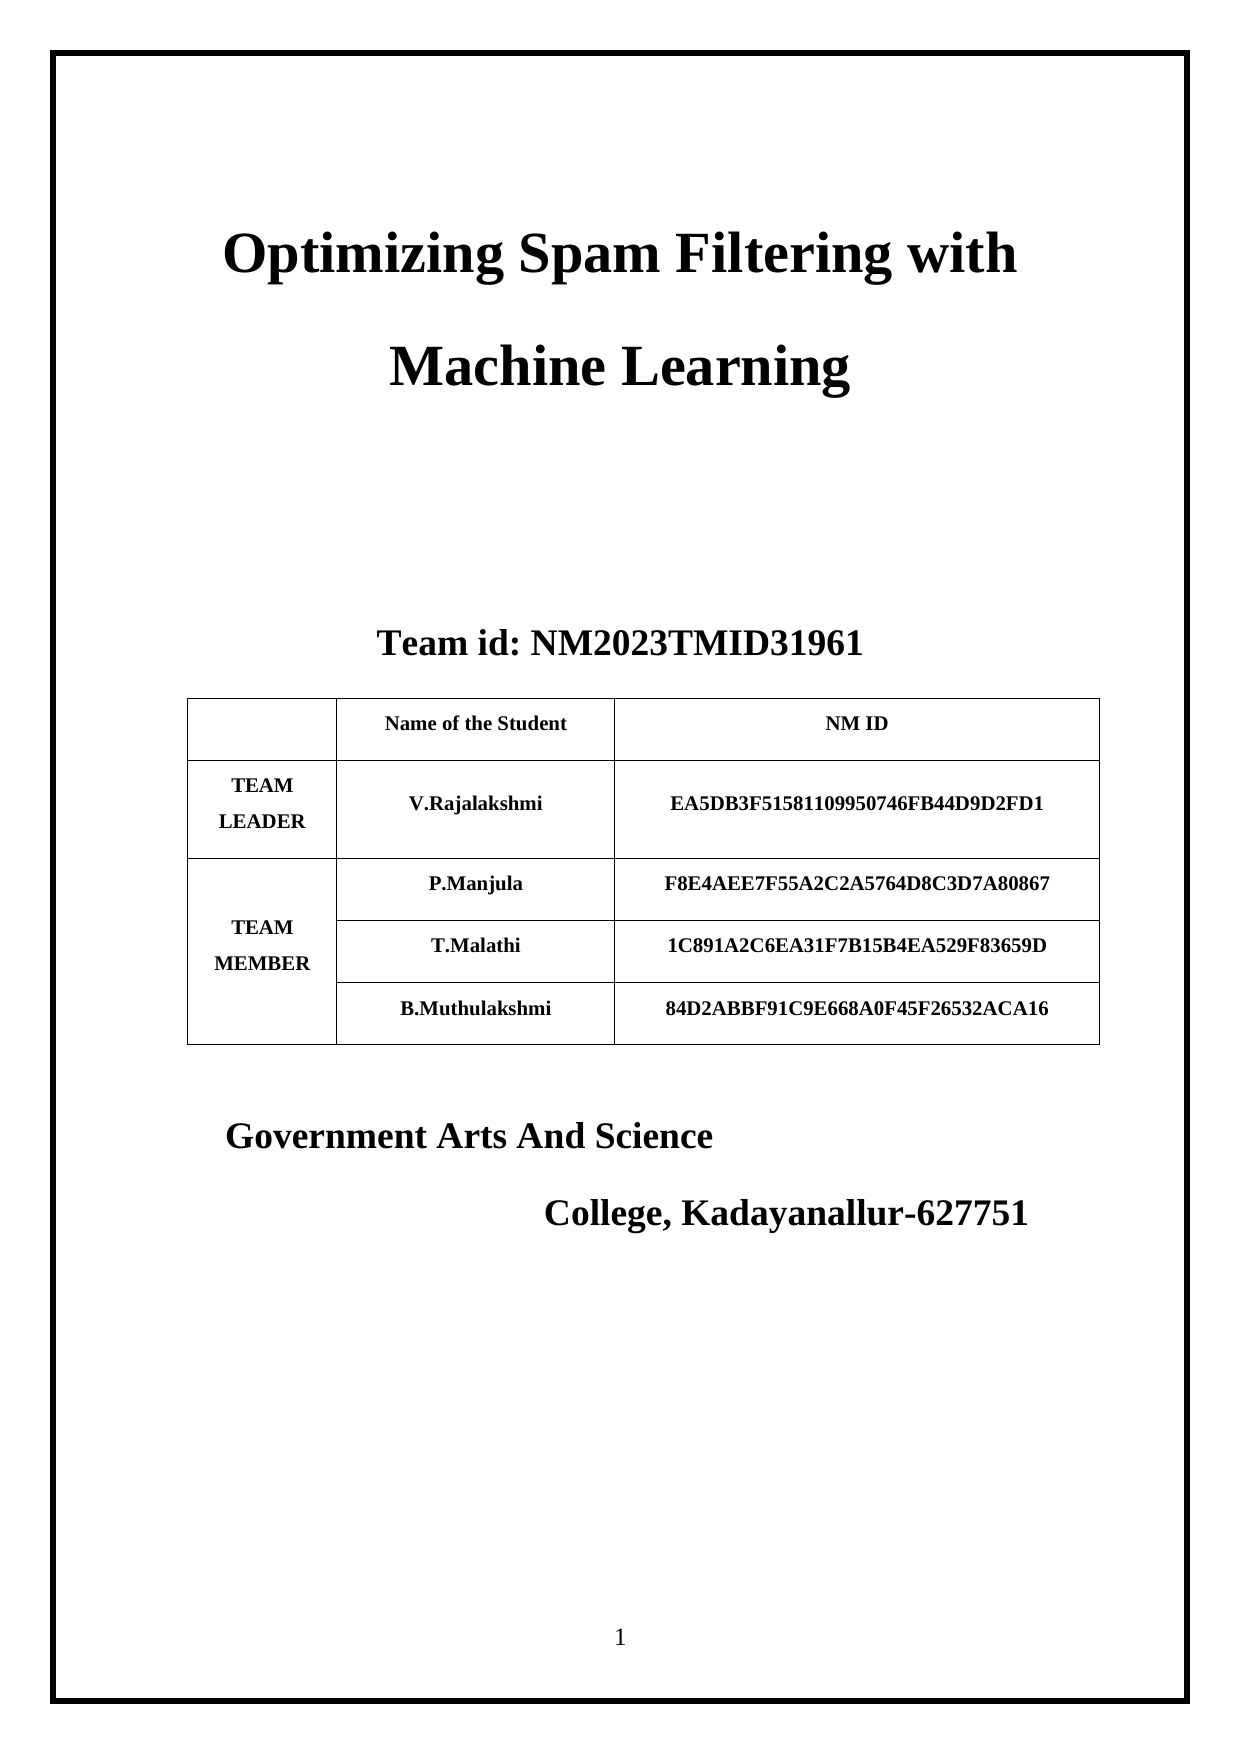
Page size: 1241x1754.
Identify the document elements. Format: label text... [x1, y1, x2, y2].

table_cell TEAM MEMBER [188, 859, 336, 1044]
table_header [188, 699, 336, 759]
table_cell 84D2ABBF91C9E668A0F45F26532ACA16 [615, 983, 1099, 1044]
table_cell P.Manjula [337, 859, 614, 920]
table_cell F8E4AEE7F55A2C2A5764D8C3D7A80867 [615, 859, 1099, 920]
table_header NM ID [615, 699, 1099, 759]
table_cell T.Malathi [337, 921, 614, 982]
text College, Kadayanallur-627751 [187, 1190, 1053, 1233]
text Machine Learning [187, 331, 1053, 398]
table_cell TEAM LEADER [188, 761, 336, 858]
text Optimizing Spam Filtering with [187, 218, 1053, 285]
text Team id: NM2023TMID31961 [187, 620, 1053, 663]
table_header Name of the Student [337, 699, 614, 759]
text Government Arts And Science [187, 1113, 1053, 1156]
table_cell 1C891A2C6EA31F7B15B4EA529F83659D [615, 921, 1099, 982]
table_cell B.Muthulakshmi [337, 983, 614, 1044]
table_cell EA5DB3F51581109950746FB44D9D2FD1 [615, 761, 1099, 858]
table_cell V.Rajalakshmi [337, 761, 614, 858]
